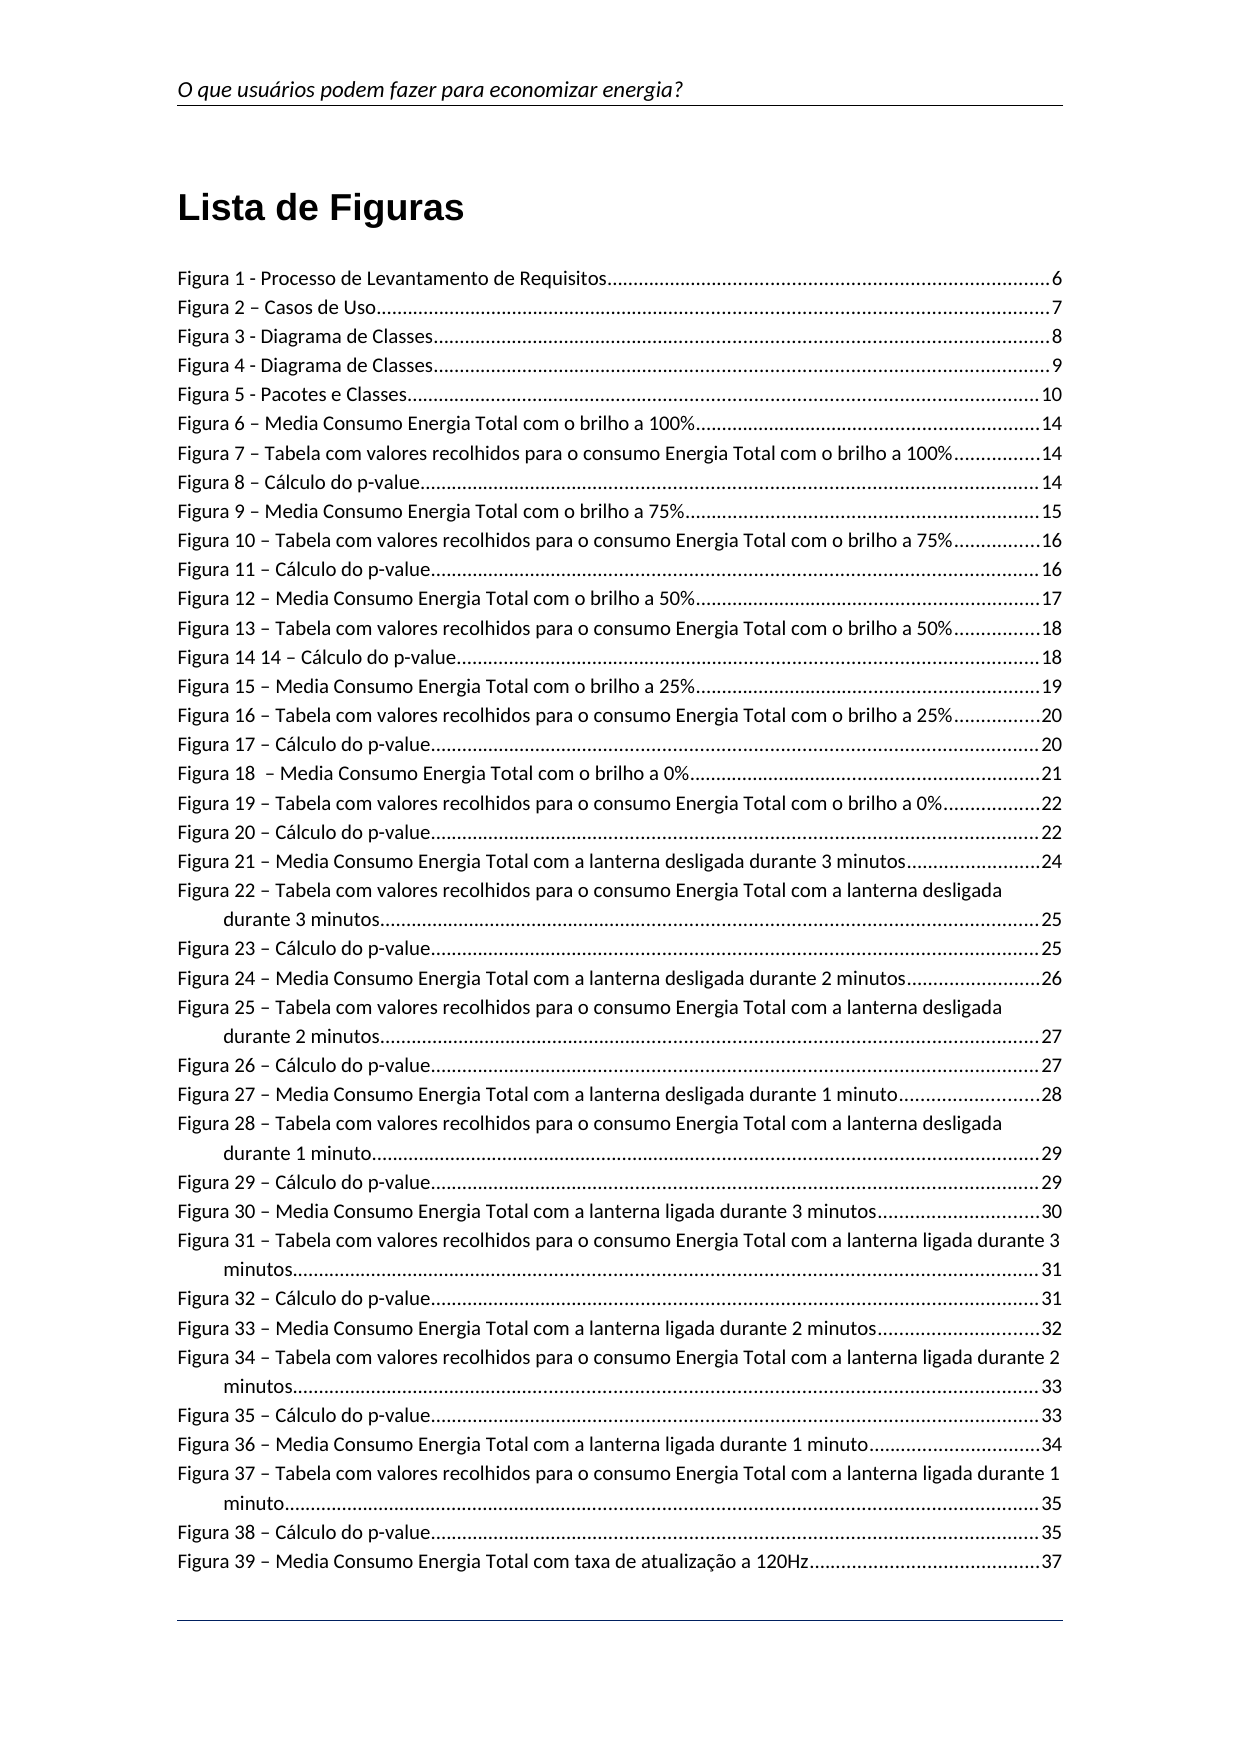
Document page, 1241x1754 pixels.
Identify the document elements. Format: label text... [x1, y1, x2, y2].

text Figura 28 – Tabela com valores recolhidos para o consumo Energia Total com a lanterna desligada durante 1 minuto. 29 [177, 1111, 1063, 1165]
text Figura 35 – Cálculo do p-value 33 [177, 1402, 1063, 1428]
text Figura 18 – Media Consumo Energia Total com o brilho a 0% 21 [177, 761, 1063, 786]
text Figura 11 – Cálculo do p-value 16 [177, 556, 1063, 582]
text Figura 4 - Diagrama de Classes 9 [177, 352, 1063, 378]
text Figura 37 – Tabela com valores recolhidos para o consumo Energia Total com a lanterna ligada durante 1 minuto. 35 [177, 1461, 1063, 1515]
text Figura 5 - Pacotes e Classes 10 [177, 381, 1063, 407]
text Figura 32 – Cálculo do p-value 31 [177, 1286, 1063, 1311]
text Figura 30 – Media Consumo Energia Total com a lanterna ligada durante 3 minutos 30 [177, 1198, 1063, 1223]
text Lista de Figuras [177, 185, 1063, 228]
text Figura 3 - Diagrama de Classes 8 [177, 323, 1063, 348]
text Figura 2 – Casos de Uso 7 [177, 294, 1063, 319]
text Figura 34 – Tabela com valores recolhidos para o consumo Energia Total com a lanterna ligada durante 2 minutos. 33 [177, 1344, 1063, 1398]
text Figura 38 – Cálculo do p-value 35 [177, 1519, 1063, 1544]
text Figura 20 – Cálculo do p-value 22 [177, 819, 1063, 844]
text Figura 27 – Media Consumo Energia Total com a lanterna desligada durante 1 minuto 28 [177, 1081, 1063, 1107]
text Figura 31 – Tabela com valores recolhidos para o consumo Energia Total com a lanterna ligada durante 3 minutos. 31 [177, 1227, 1063, 1282]
text Figura 25 – Tabela com valores recolhidos para o consumo Energia Total com a lanterna desligada durante 2 minutos. 27 [177, 994, 1063, 1048]
text Figura 12 – Media Consumo Energia Total com o brilho a 50% 17 [177, 586, 1063, 611]
text Figura 16 – Tabela com valores recolhidos para o consumo Energia Total com o brilho a 25% 20 [177, 702, 1063, 728]
text Figura 9 – Media Consumo Energia Total com o brilho a 75% 15 [177, 498, 1063, 523]
text Figura 33 – Media Consumo Energia Total com a lanterna ligada durante 2 minutos 32 [177, 1315, 1063, 1340]
text Figura 23 – Cálculo do p-value 25 [177, 936, 1063, 961]
text Figura 19 – Tabela com valores recolhidos para o consumo Energia Total com o brilho a 0% 22 [177, 790, 1063, 815]
text Figura 36 – Media Consumo Energia Total com a lanterna ligada durante 1 minuto 34 [177, 1431, 1063, 1457]
text Figura 17 – Cálculo do p-value 20 [177, 731, 1063, 757]
text Figura 6 – Media Consumo Energia Total com o brilho a 100% 14 [177, 411, 1063, 436]
text Figura 8 – Cálculo do p-value 14 [177, 469, 1063, 494]
text Figura 24 – Media Consumo Energia Total com a lanterna desligada durante 2 minutos 26 [177, 965, 1063, 990]
text Figura 29 – Cálculo do p-value 29 [177, 1169, 1063, 1194]
text Figura 22 – Tabela com valores recolhidos para o consumo Energia Total com a lanterna desligada durante 3 minutos. 25 [177, 877, 1063, 932]
text Figura 39 – Media Consumo Energia Total com taxa de atualização a 120Hz 37 [177, 1548, 1063, 1573]
text Figura 14 14 – Cálculo do p-value 18 [177, 644, 1063, 669]
text Figura 26 – Cálculo do p-value 27 [177, 1052, 1063, 1078]
text Figura 1 - Processo de Levantamento de Requisitos 6 [177, 265, 1063, 290]
text Figura 15 – Media Consumo Energia Total com o brilho a 25% 19 [177, 673, 1063, 698]
text Figura 10 – Tabela com valores recolhidos para o consumo Energia Total com o brilho a 75% 16 [177, 527, 1063, 553]
text Figura 7 – Tabela com valores recolhidos para o consumo Energia Total com o brilho a 100% 14 [177, 440, 1063, 465]
text Figura 13 – Tabela com valores recolhidos para o consumo Energia Total com o brilho a 50% 18 [177, 615, 1063, 640]
text Figura 21 – Media Consumo Energia Total com a lanterna desligada durante 3 minutos 24 [177, 848, 1063, 873]
